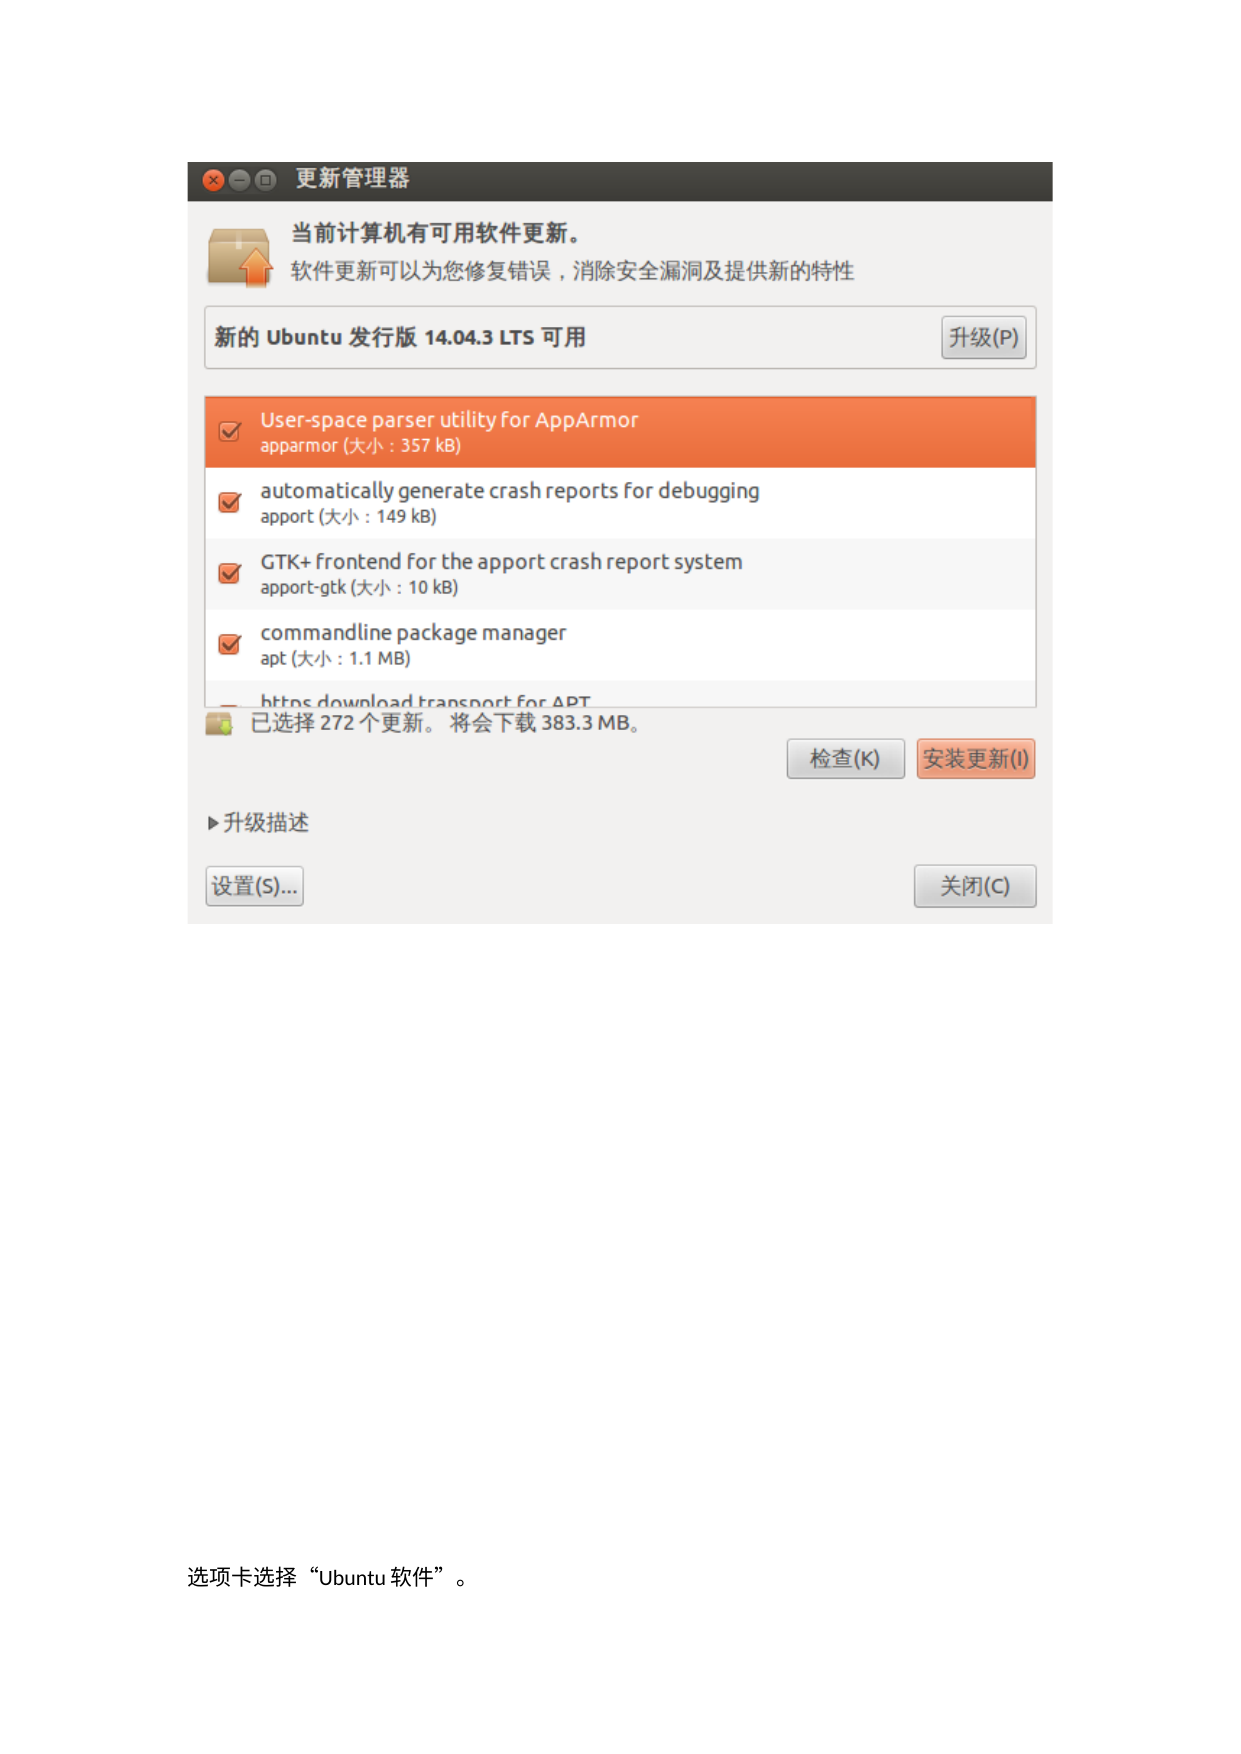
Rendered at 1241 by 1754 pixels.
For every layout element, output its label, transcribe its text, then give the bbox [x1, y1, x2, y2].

picture [187, 162, 1053, 924]
text 选项卡选择“Ubuntu软件”。 [187, 1559, 1053, 1592]
